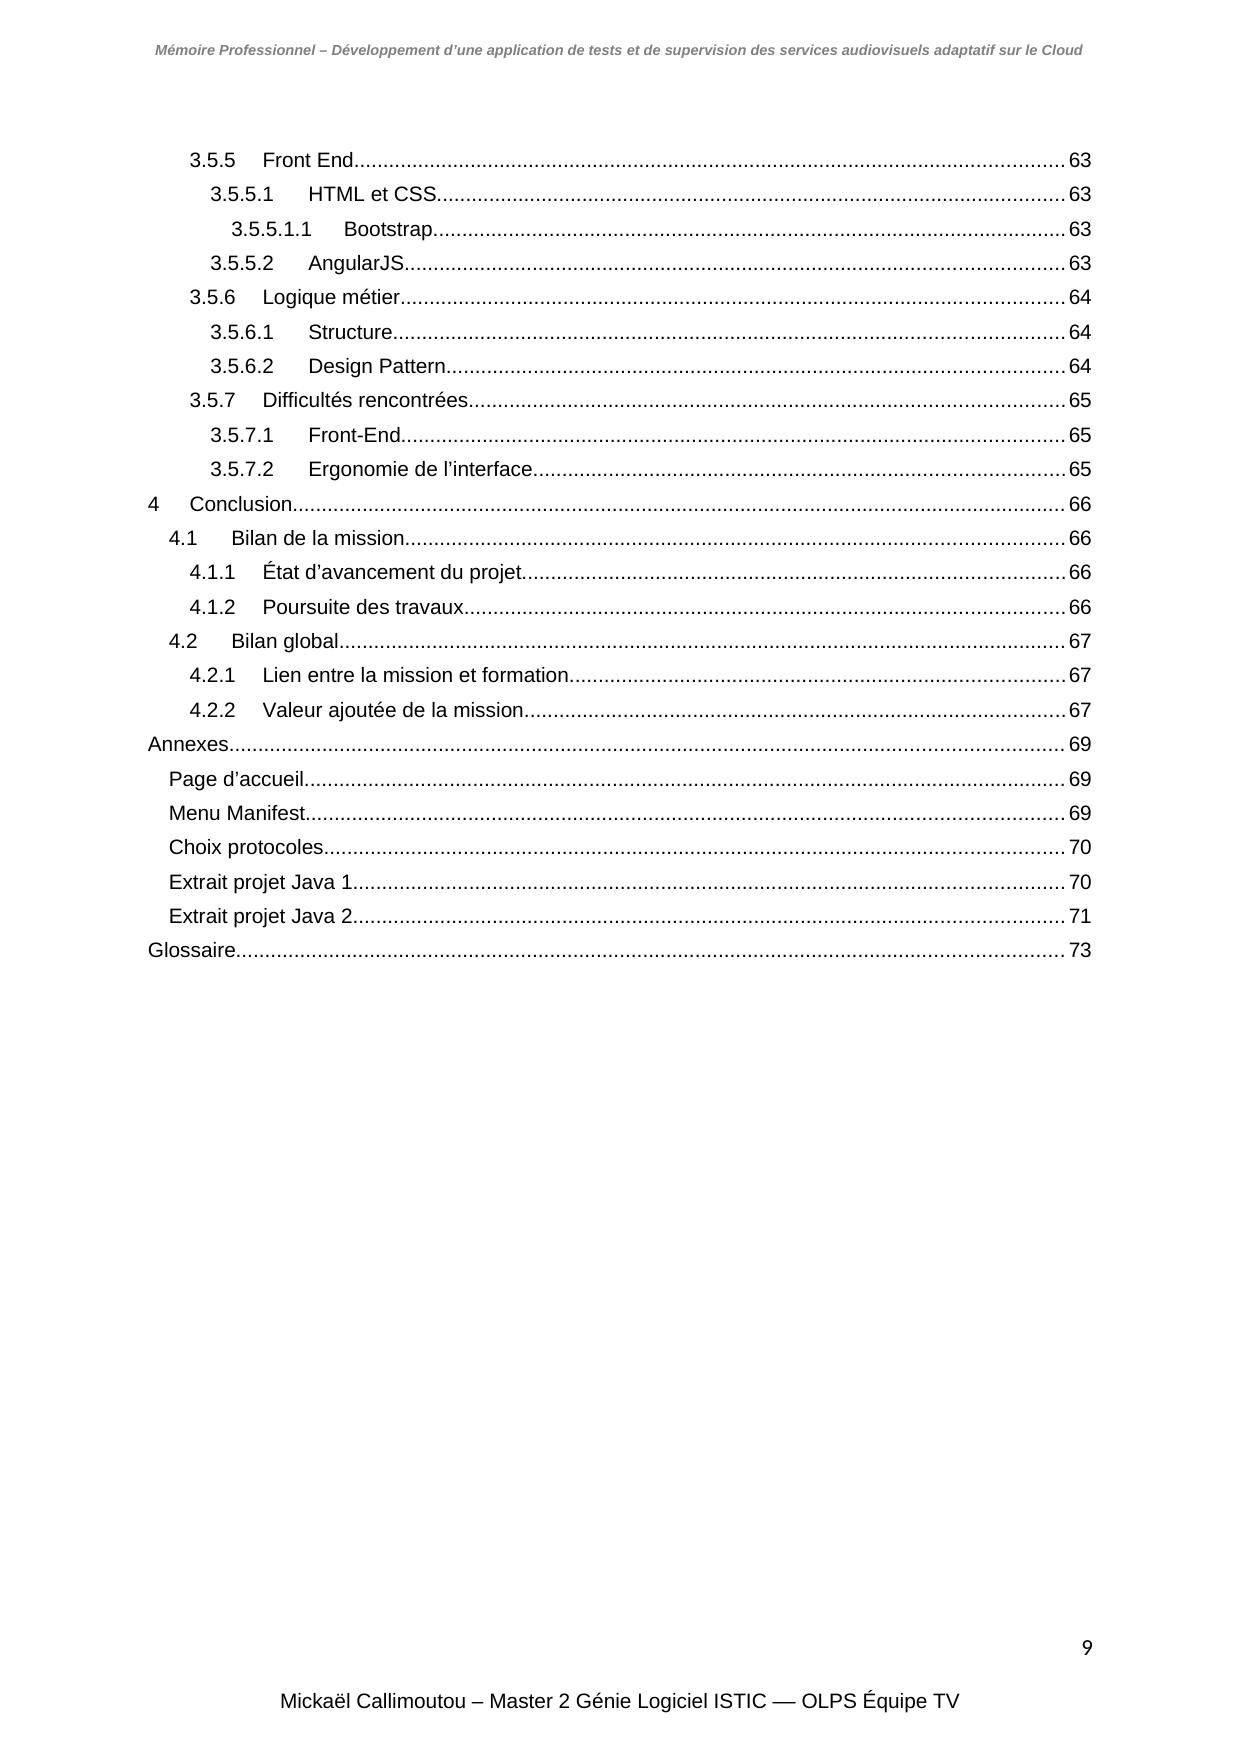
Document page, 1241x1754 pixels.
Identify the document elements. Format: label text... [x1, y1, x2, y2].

text 4.2 Bilan global 67 [168, 629, 1093, 653]
text 3.5.6.2 Design Pattern 64 [210, 354, 1093, 378]
text 3.5.6 Logique métier 64 [189, 285, 1093, 309]
text Menu Manifest 69 [168, 801, 1093, 825]
text Annexes 69 [148, 732, 1093, 756]
text 4.1.2 Poursuite des travaux 66 [189, 594, 1093, 618]
text 4.2.1 Lien entre la mission et formation 67 [189, 663, 1093, 687]
text Extrait projet Java 2 71 [168, 904, 1093, 928]
text 3.5.7.1 Front-End 65 [210, 423, 1093, 447]
text 3.5.5.2 AngularJS 63 [210, 251, 1093, 275]
text 4.1.1 État d’avancement du projet 66 [189, 560, 1093, 584]
text Glossaire 73 [148, 938, 1093, 962]
text Page d’accueil 69 [168, 766, 1093, 790]
text 3.5.7 Difficultés rencontrées 65 [189, 388, 1093, 412]
text 3.5.6.1 Structure 64 [210, 319, 1093, 343]
text 3.5.5.1.1 Bootstrap 63 [231, 216, 1093, 240]
text 3.5.5.1 HTML et CSS 63 [210, 182, 1093, 206]
text 4 Conclusion 66 [148, 491, 1093, 515]
text 4.1 Bilan de la mission 66 [168, 526, 1093, 550]
text 3.5.5 Front End 63 [189, 148, 1093, 172]
text Extrait projet Java 1 70 [168, 869, 1093, 893]
text 4.2.2 Valeur ajoutée de la mission 67 [189, 698, 1093, 722]
text Choix protocoles 70 [168, 835, 1093, 859]
text 3.5.7.2 Ergonomie de l’interface 65 [210, 457, 1093, 481]
